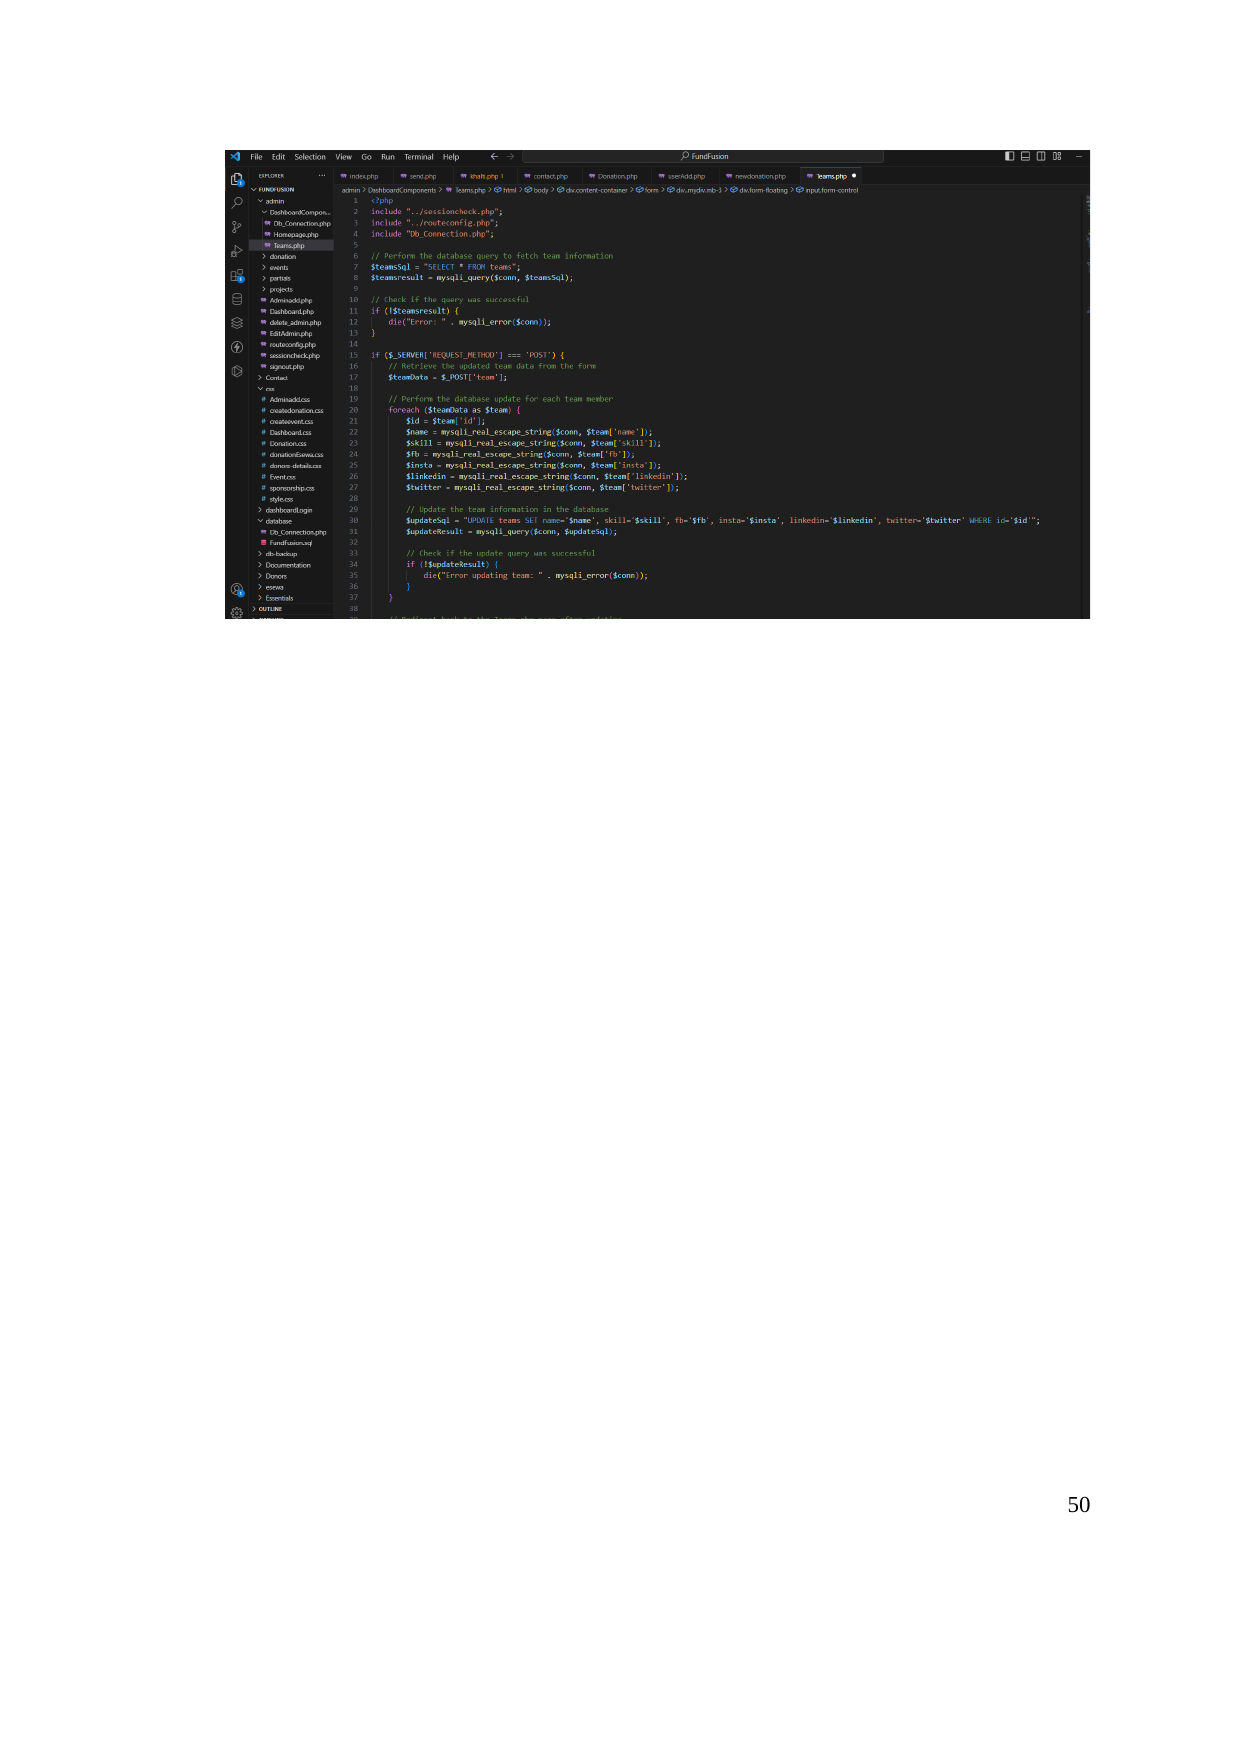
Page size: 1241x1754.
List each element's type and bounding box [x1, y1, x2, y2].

picture [225, 150, 1091, 619]
